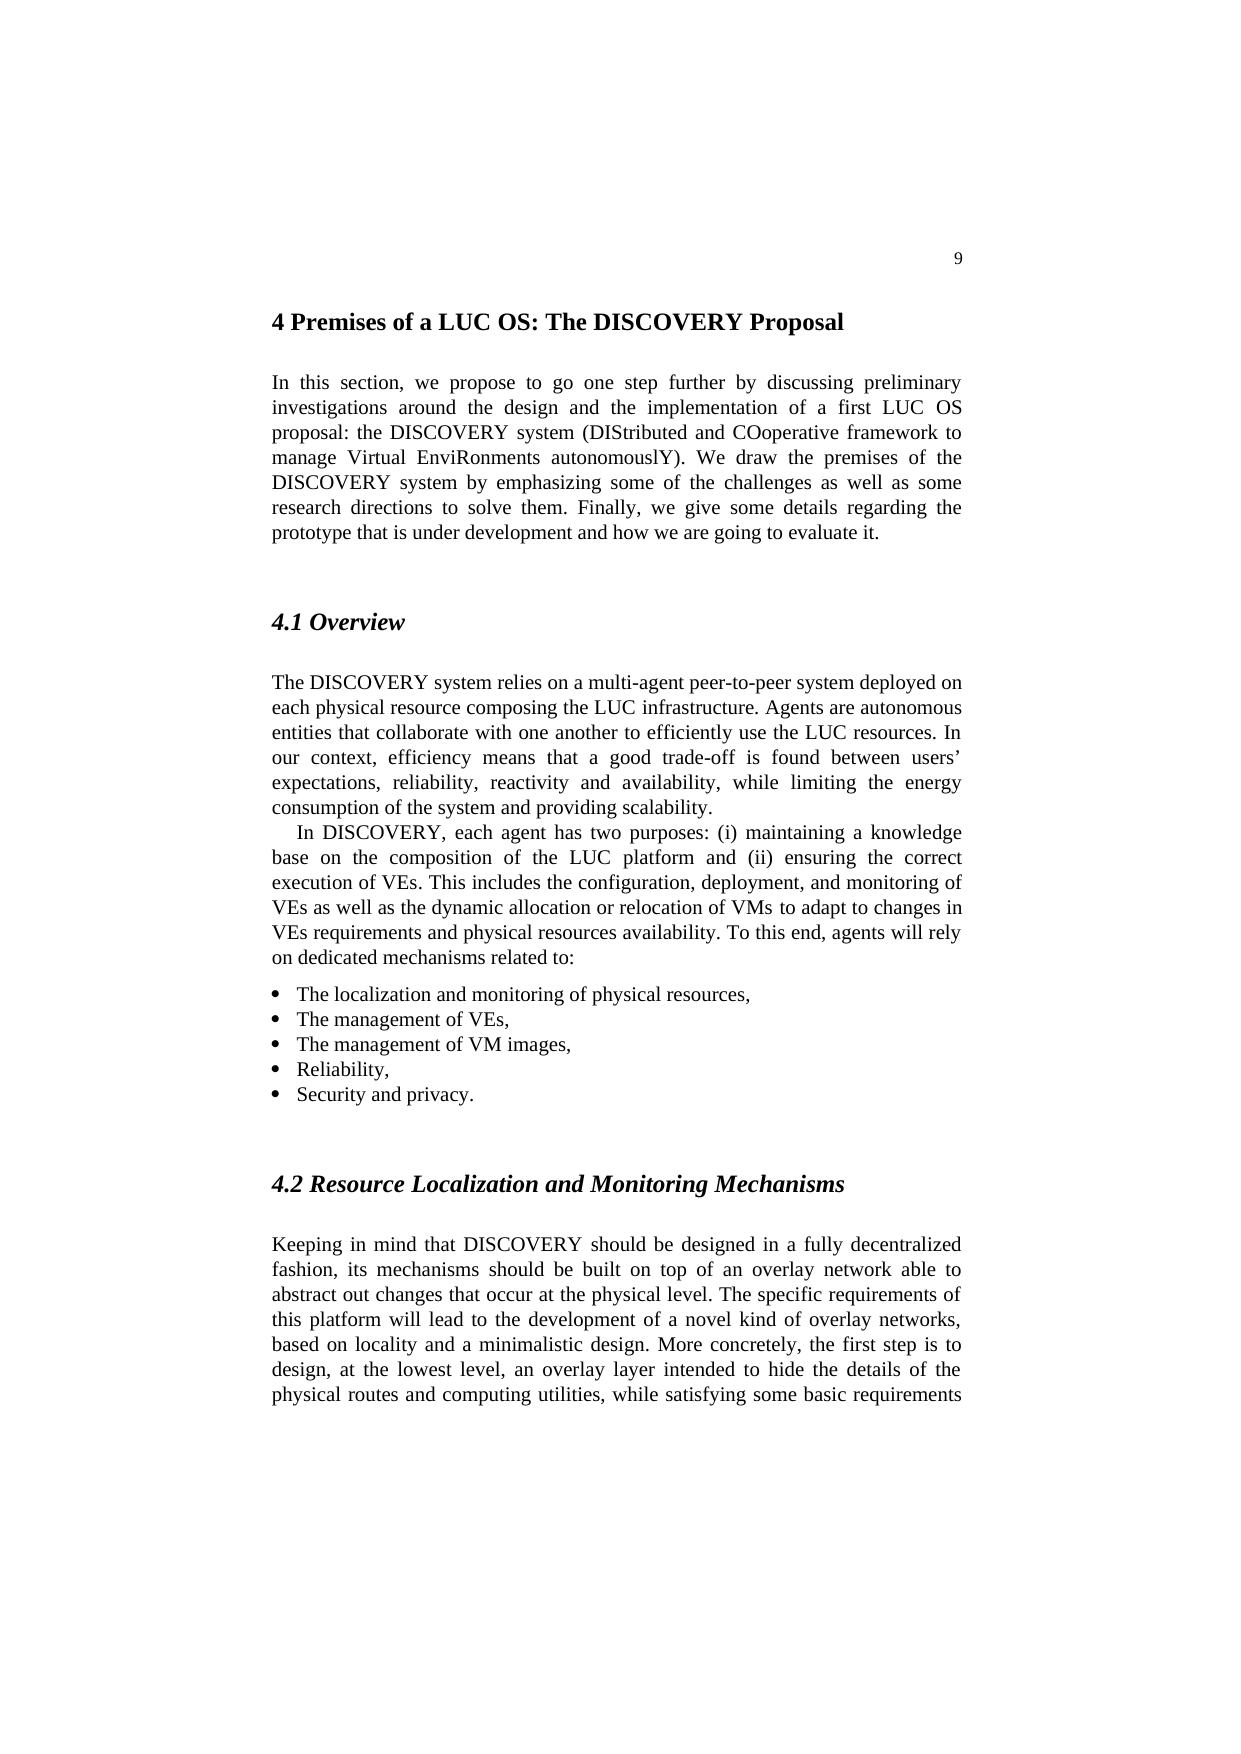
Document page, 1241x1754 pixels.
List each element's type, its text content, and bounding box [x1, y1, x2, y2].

text The DISCOVERY system relies on a multi-agent peer-to-peer system deployed on each physical resource composing the LUC infrastructure. Agents are autonomous entities that collaborate with one another to efficiently use the LUC resources. In our context, efficiency means that a good trade-off is found between users’ expectations, reliability, reactivity and availability, while limiting the energy consumption of the system and providing scalability. [272, 669, 963, 819]
text The management of VEs, [272, 1006, 963, 1031]
text Reliability, [272, 1056, 963, 1081]
subtitle 4.1 Overview [272, 607, 963, 635]
subtitle 4.2 Resource Localization and Monitoring Mechanisms [272, 1169, 963, 1197]
text The localization and monitoring of physical resources, [272, 981, 963, 1006]
text The management of VM images, [272, 1031, 963, 1056]
text In this section, we propose to go one step further by discussing preliminary investigations around the design and the implementation of a first LUC OS proposal: the DISCOVERY system (DIStributed and COoperative framework to manage Virtual EnviRonments autonomouslY). We draw the premises of the DISCOVERY system by emphasizing some of the challenges as well as some research directions to solve them. Finally, we give some details regarding the prototype that is under development and how we are going to evaluate it. [272, 369, 963, 544]
text Security and privacy. [272, 1081, 963, 1106]
subtitle 4 Premises of a LUC OS: The DISCOVERY Proposal [272, 307, 963, 336]
text In DISCOVERY, each agent has two purposes: (i) maintaining a knowledge base on the composition of the LUC platform and (ii) ensuring the correct execution of VEs. This includes the configuration, deployment, and monitoring of VEs as well as the dynamic allocation or relocation of VMs to adapt to changes in VEs requirements and physical resources availability. To this end, agents will rely on dedicated mechanisms related to: [272, 819, 963, 969]
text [272, 1231, 963, 1406]
